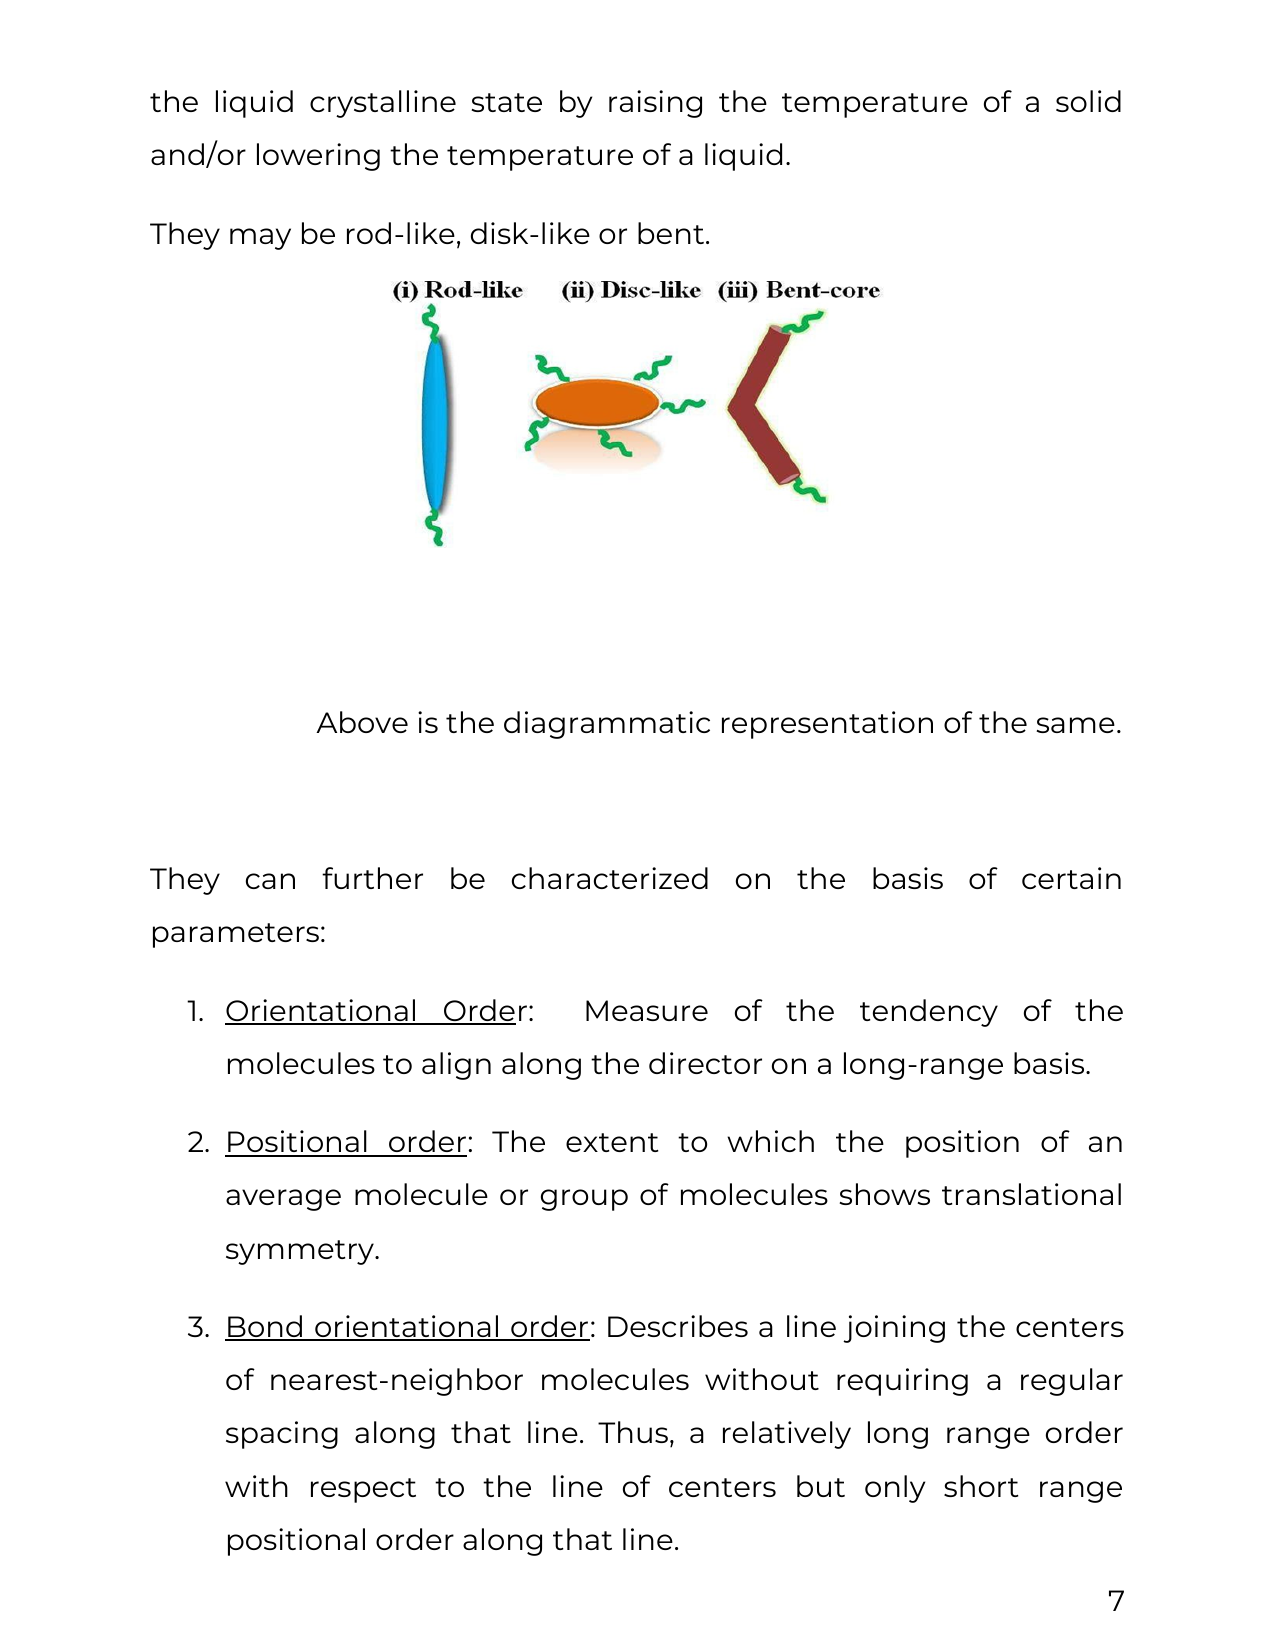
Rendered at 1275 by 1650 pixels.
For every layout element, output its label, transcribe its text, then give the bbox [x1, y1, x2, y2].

picture [390, 281, 884, 548]
list Bond orientational order: Describes a line joining the centers of nearest-neighbor molecules without requiring a regular spacing along that line. Thus, a relatively long range order with respect to the line of centers but only short range positional order along that line. [187, 1309, 1125, 1557]
list Orientational Order: Measure of the tendency of the molecules to align along the director on a long-range basis. [187, 993, 1125, 1082]
text They may be rod-like, disk-like or bent. [150, 216, 1125, 251]
text Above is the diagrammatic representation of the same. [150, 705, 1125, 741]
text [150, 84, 1125, 173]
text They can further be characterized on the basis of certain parameters: [150, 861, 1125, 950]
list Positional order: The extent to which the position of an average molecule or group of molecules shows translational symmetry. [187, 1124, 1125, 1266]
